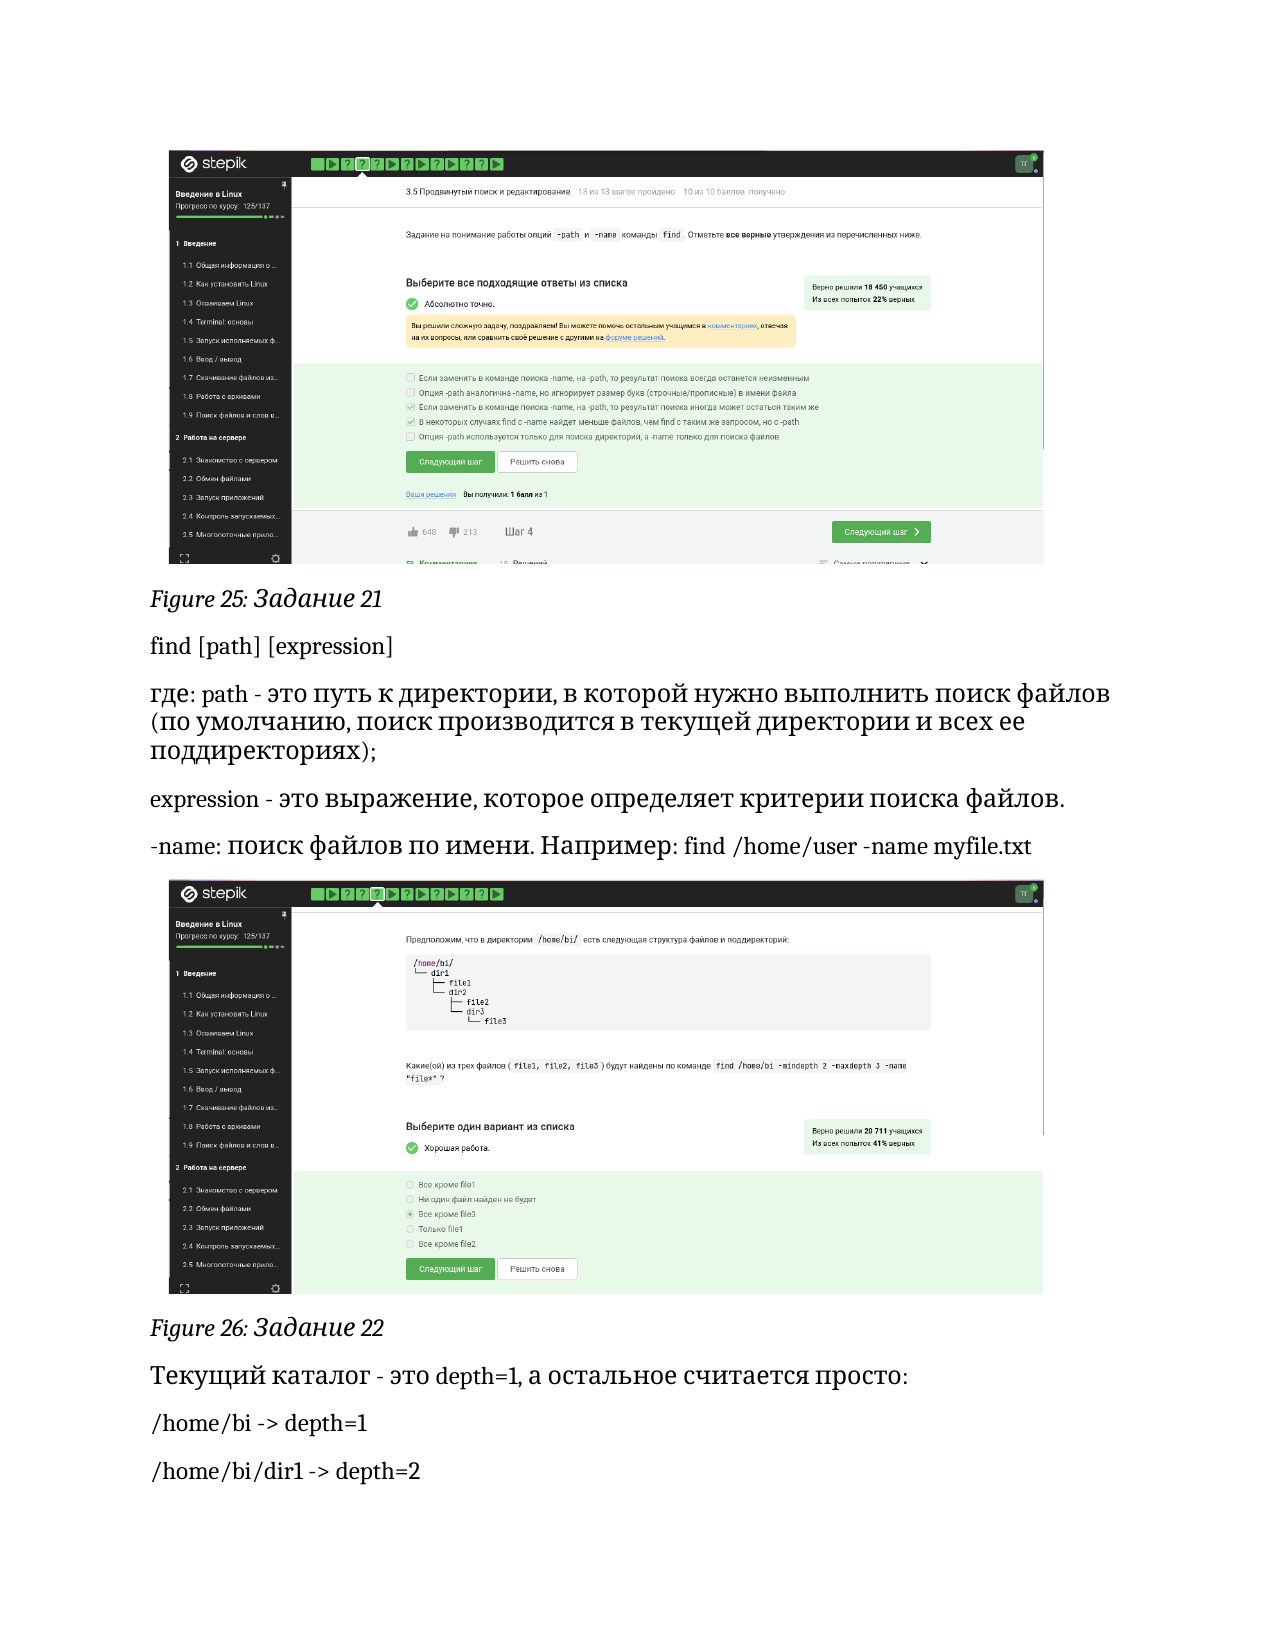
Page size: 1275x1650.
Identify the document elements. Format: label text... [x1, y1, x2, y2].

text find [path] [expression] [150, 632, 1125, 661]
text /home/bi -> depth=1 [150, 1409, 1125, 1438]
text где: path - это путь к директории, в которой нужно выполнить поиск файлов (по умолчанию, поиск производится в текущей директории и всех ее поддиректориях); [150, 679, 1125, 766]
picture [168, 879, 1044, 1294]
text -name: поиск файлов по имени. Например: find /home/user -name myfile.txt [150, 832, 1125, 861]
picture [168, 150, 1044, 564]
text Figure 25: Задание 21 [150, 584, 1125, 613]
text Figure 26: Задание 22 [150, 1314, 1125, 1343]
text /home/bi/dir1 -> depth=2 [150, 1457, 1125, 1485]
text expression - это выражение, которое определяет критерии поиска файлов. [150, 784, 1125, 813]
text Текущий каталог - это depth=1, а остальное считается просто: [150, 1362, 1125, 1390]
